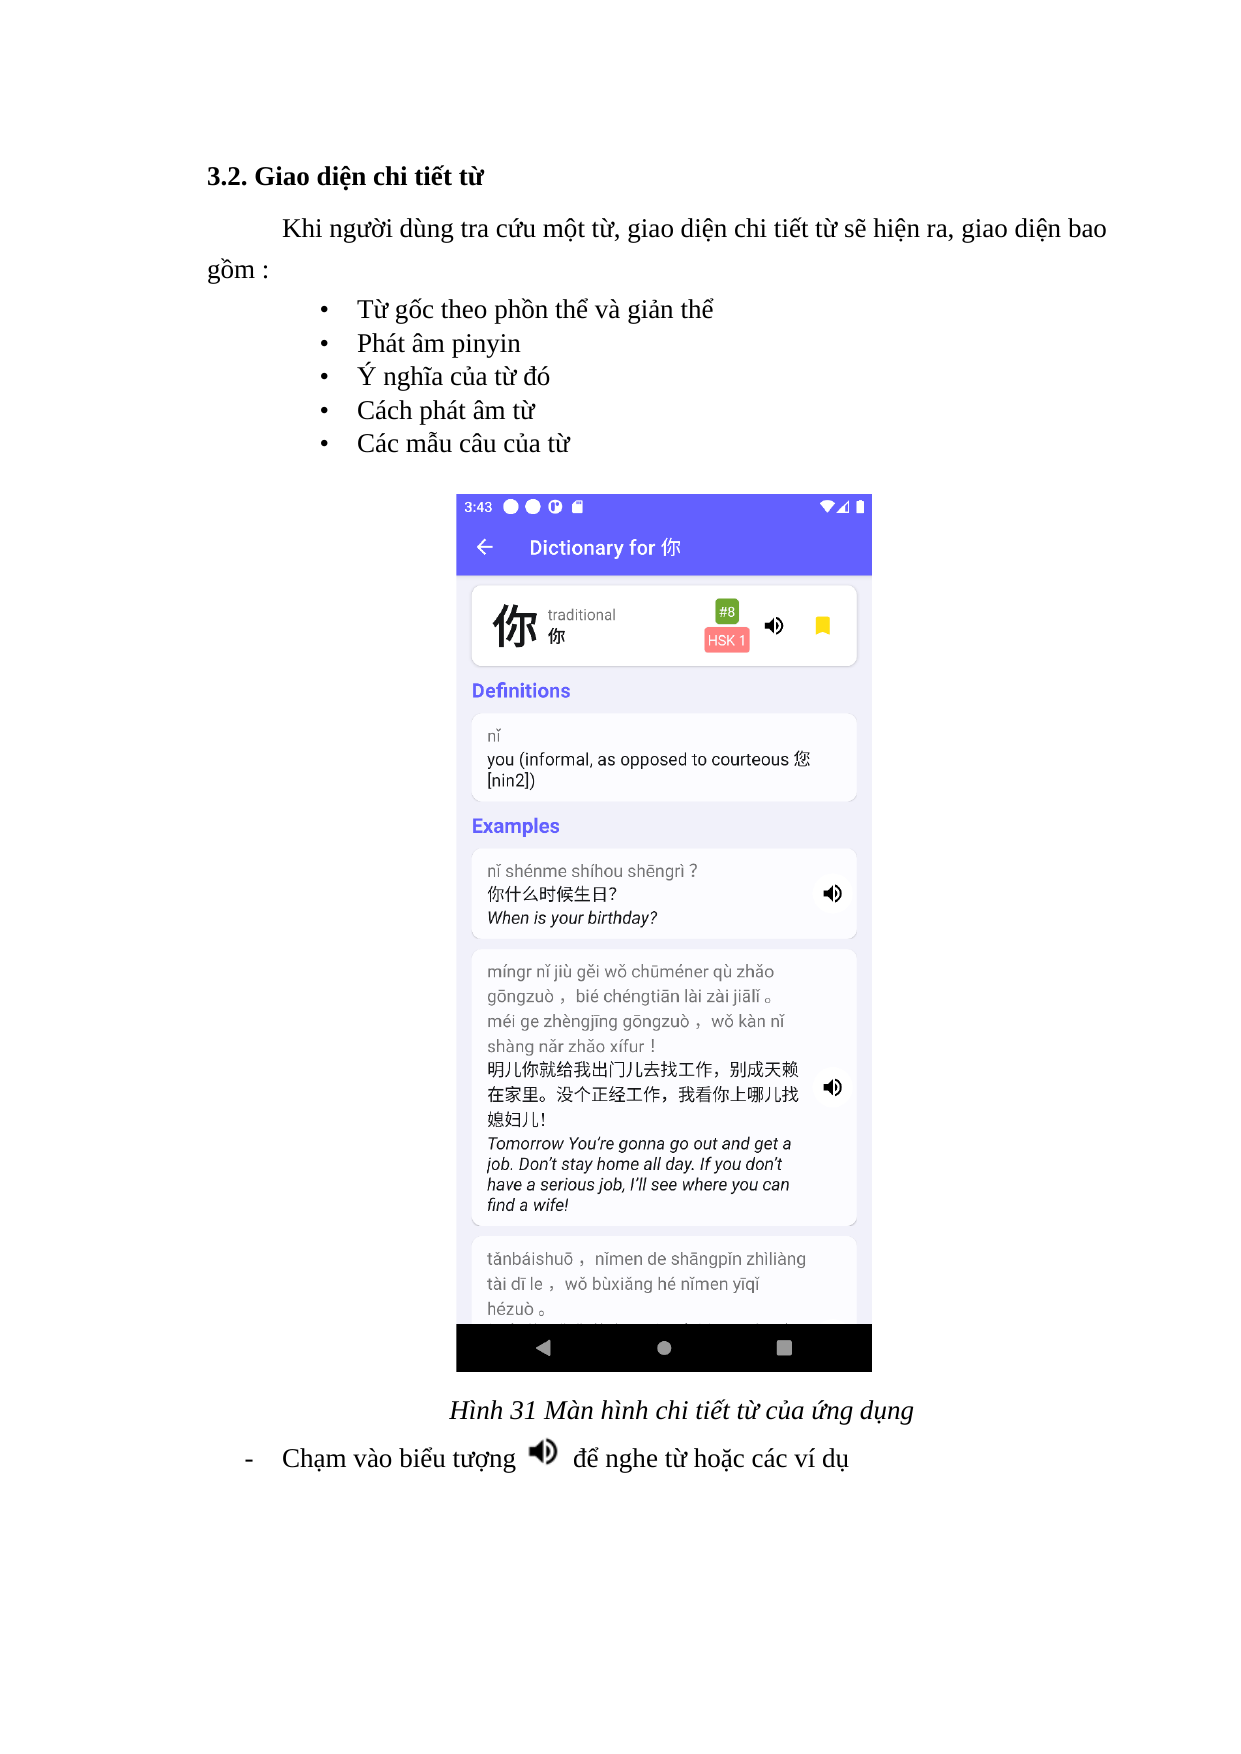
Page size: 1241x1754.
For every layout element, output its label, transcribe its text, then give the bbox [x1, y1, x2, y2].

text Giao diện chi tiết từ [207, 159, 1121, 191]
picture [522, 1434, 567, 1467]
list Cách phát âm từ [319, 394, 1121, 425]
picture [456, 494, 872, 1372]
text Hình 31 Màn hình chi tiết từ của ứng dụng [244, 1394, 1121, 1425]
list Các mẫu câu của từ [319, 427, 1121, 459]
list Phát âm pinyin [319, 327, 1121, 358]
list Từ gốc theo phồn thể và giản thể [319, 293, 1121, 324]
list Chạm vào biểu tượng để nghe từ hoặc các ví dụ [244, 1434, 1121, 1473]
list Ý nghĩa của từ đó [319, 360, 1121, 392]
text Khi người dùng tra cứu một từ, giao diện chi tiết từ sẽ hiện ra, giao diện bao gồm : [207, 212, 1121, 284]
